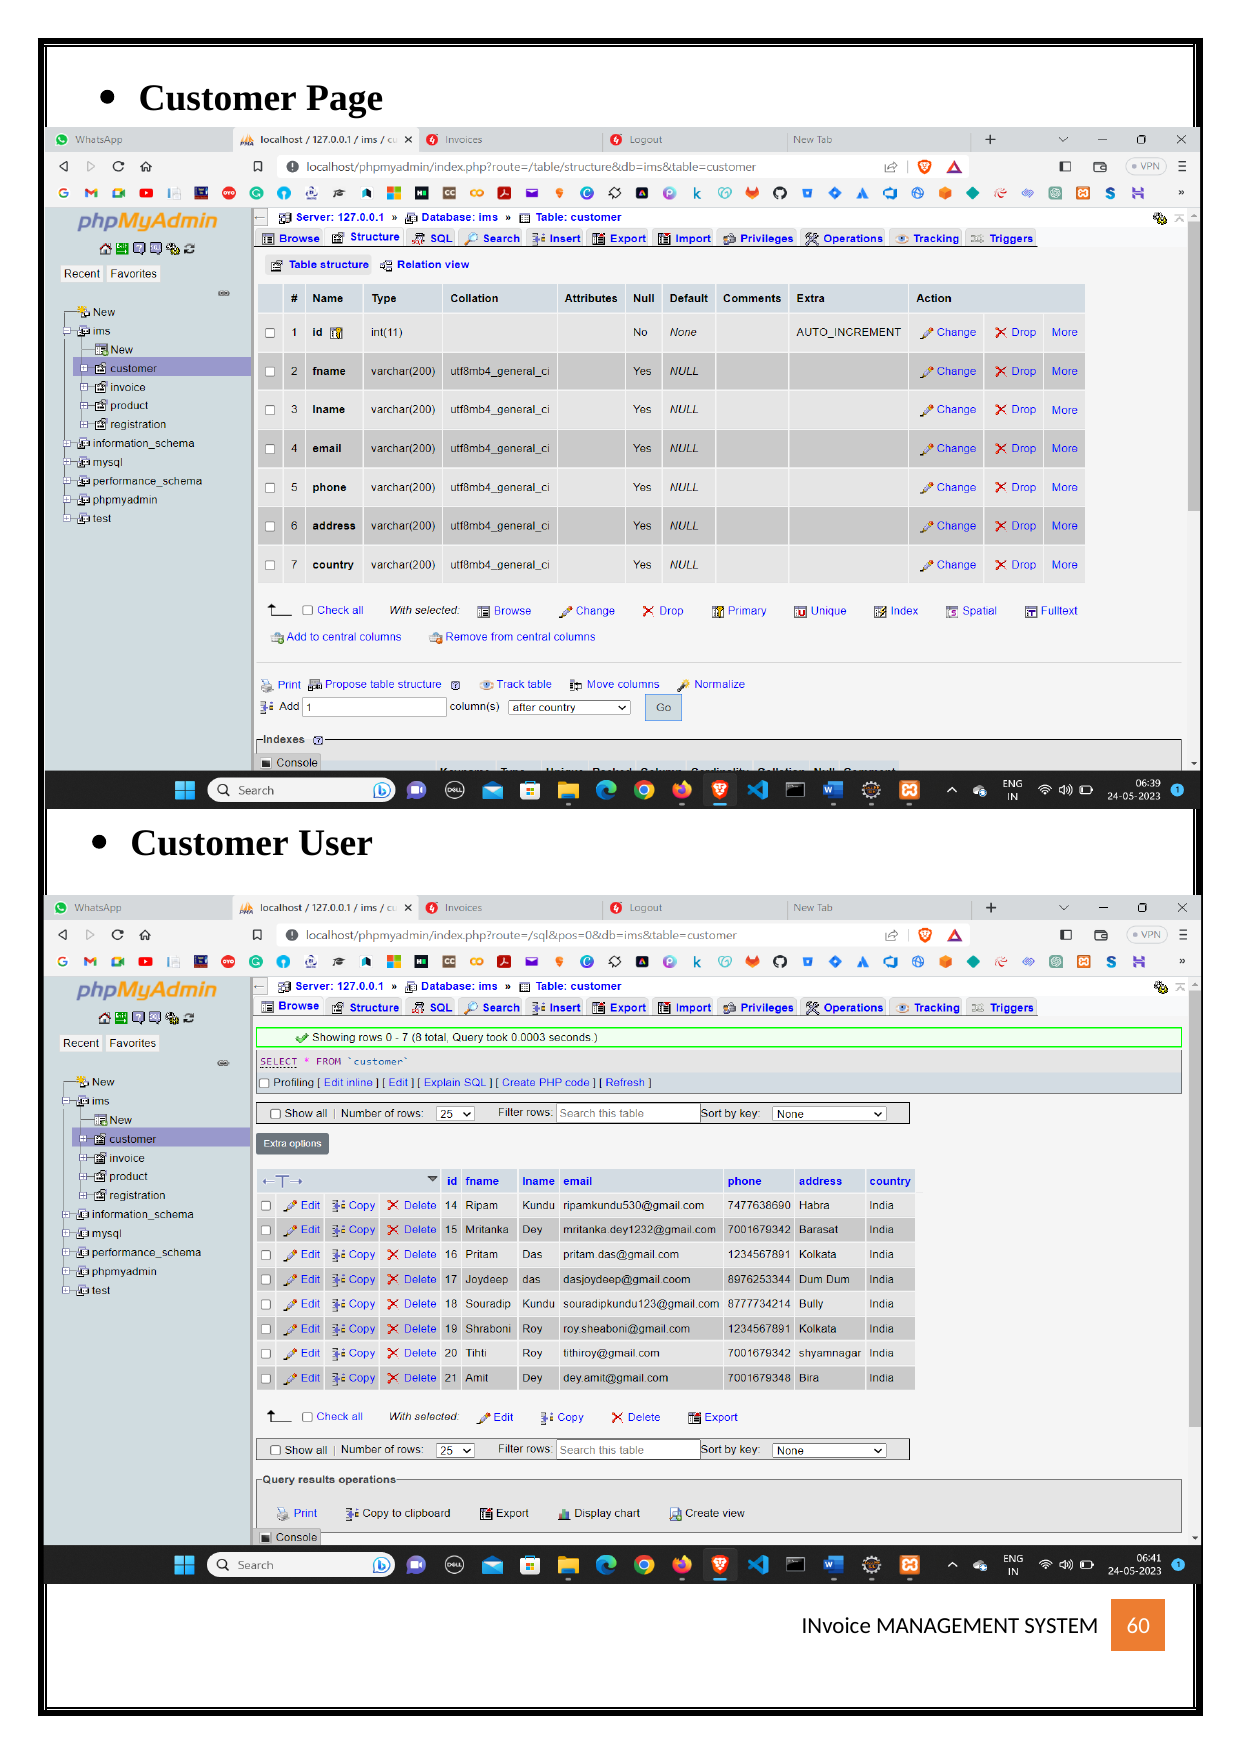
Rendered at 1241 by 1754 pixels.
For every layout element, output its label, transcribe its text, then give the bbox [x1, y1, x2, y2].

picture [43, 895, 1202, 1584]
picture [44, 127, 1200, 809]
list Customer Page [101, 75, 1165, 118]
list Customer User [93, 820, 1165, 863]
